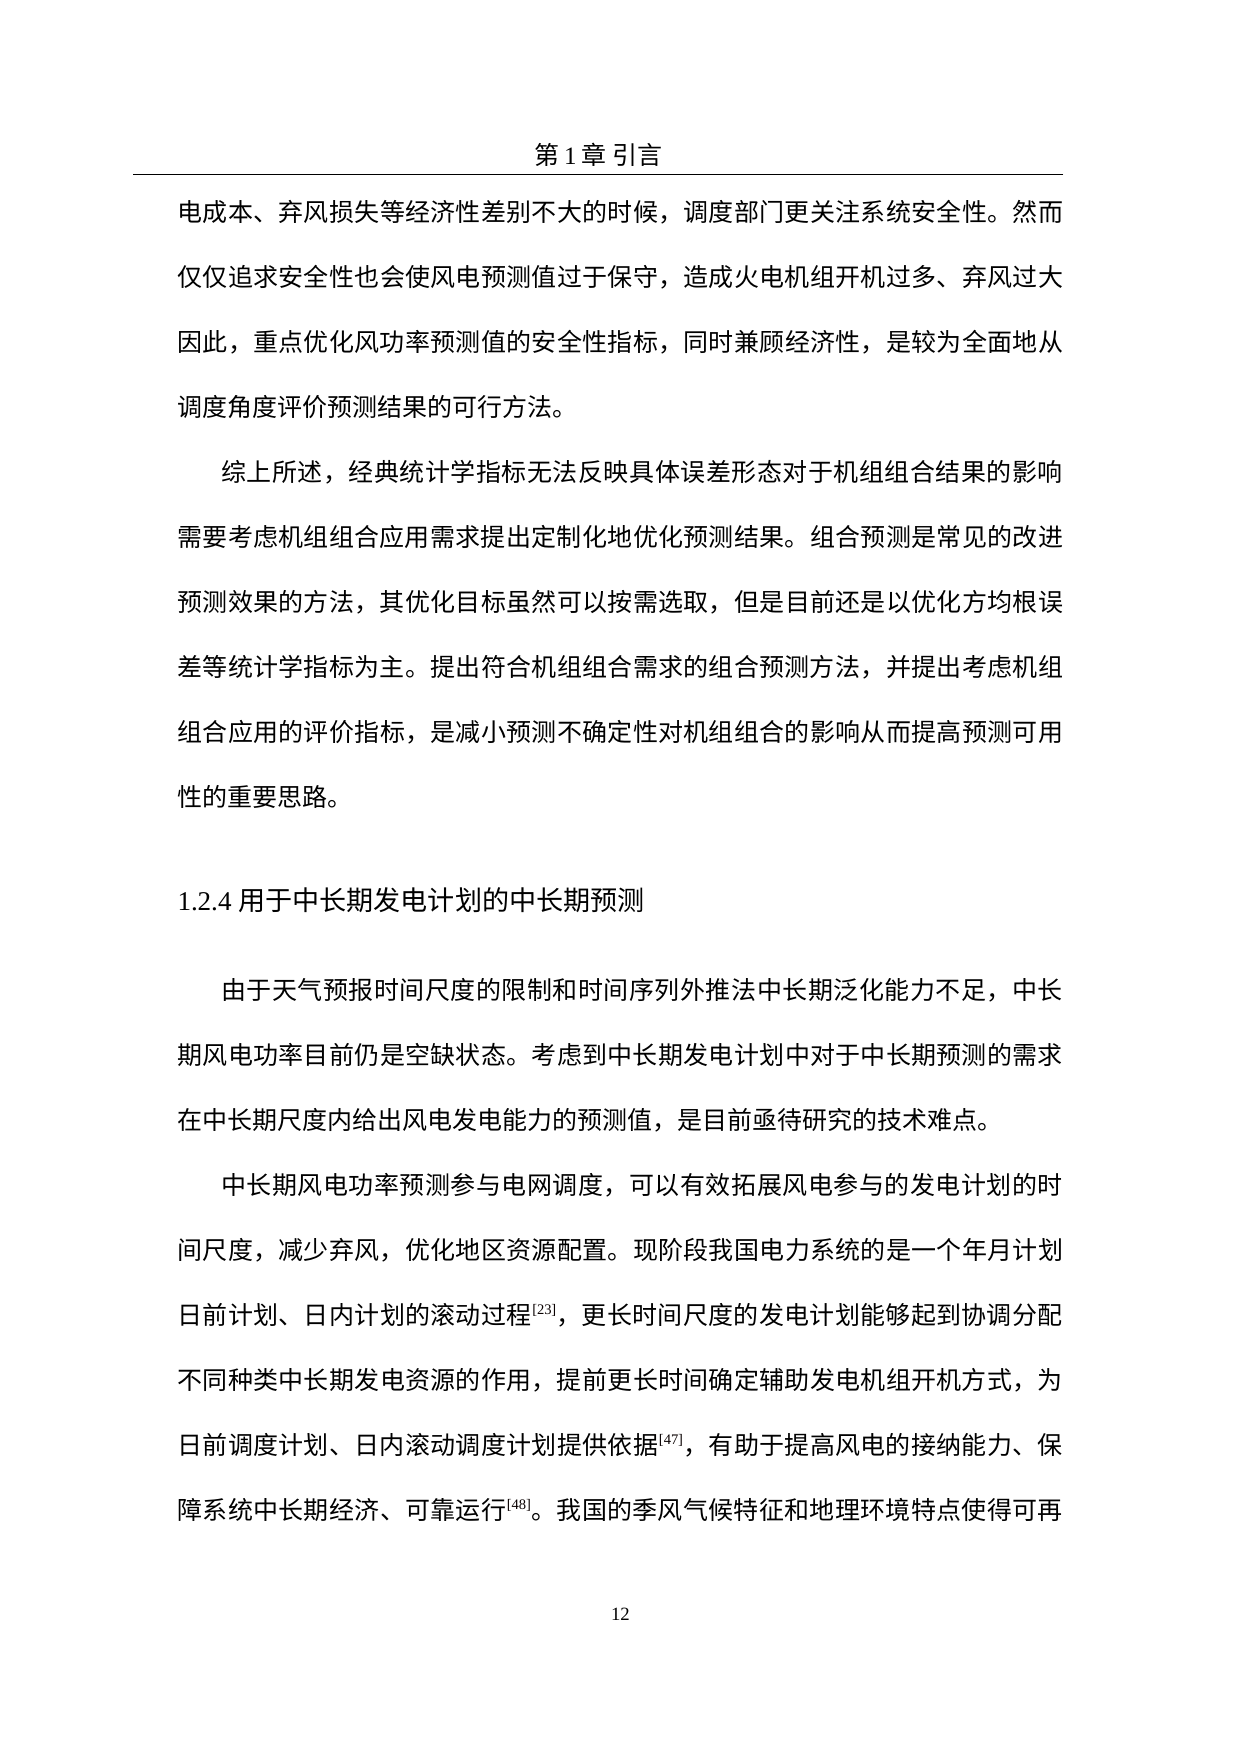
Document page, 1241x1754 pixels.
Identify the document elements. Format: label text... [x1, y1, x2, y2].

subtitle 1.2.4 用于中长期发电计划的中长期预测 [177, 866, 1063, 931]
text 综上所述，经典统计学指标无法反映具体误差形态对于机组组合结果的影响，需要考虑机组组合应用需求提出定制化地优化预测结果。组合预测是常见的改进预测效果的方法，其优化目标虽然可以按需选取，但是目前还是以优化方均根误差等统计学指标为主。提出符合机组组合需求的组合预测方法，并提出考虑机组组合应用的评价指标，是减小预测不确定性对机组组合的影响从而提高预测可用性的重要思路。 [177, 438, 1063, 828]
text 由于天气预报时间尺度的限制和时间序列外推法中长期泛化能力不足，中长期风电功率目前仍是空缺状态。考虑到中长期发电计划中对于中长期预测的需求，在中长期尺度内给出风电发电能力的预测值，是目前亟待研究的技术难点。 [177, 956, 1063, 1151]
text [177, 178, 1063, 438]
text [177, 1151, 1063, 1541]
